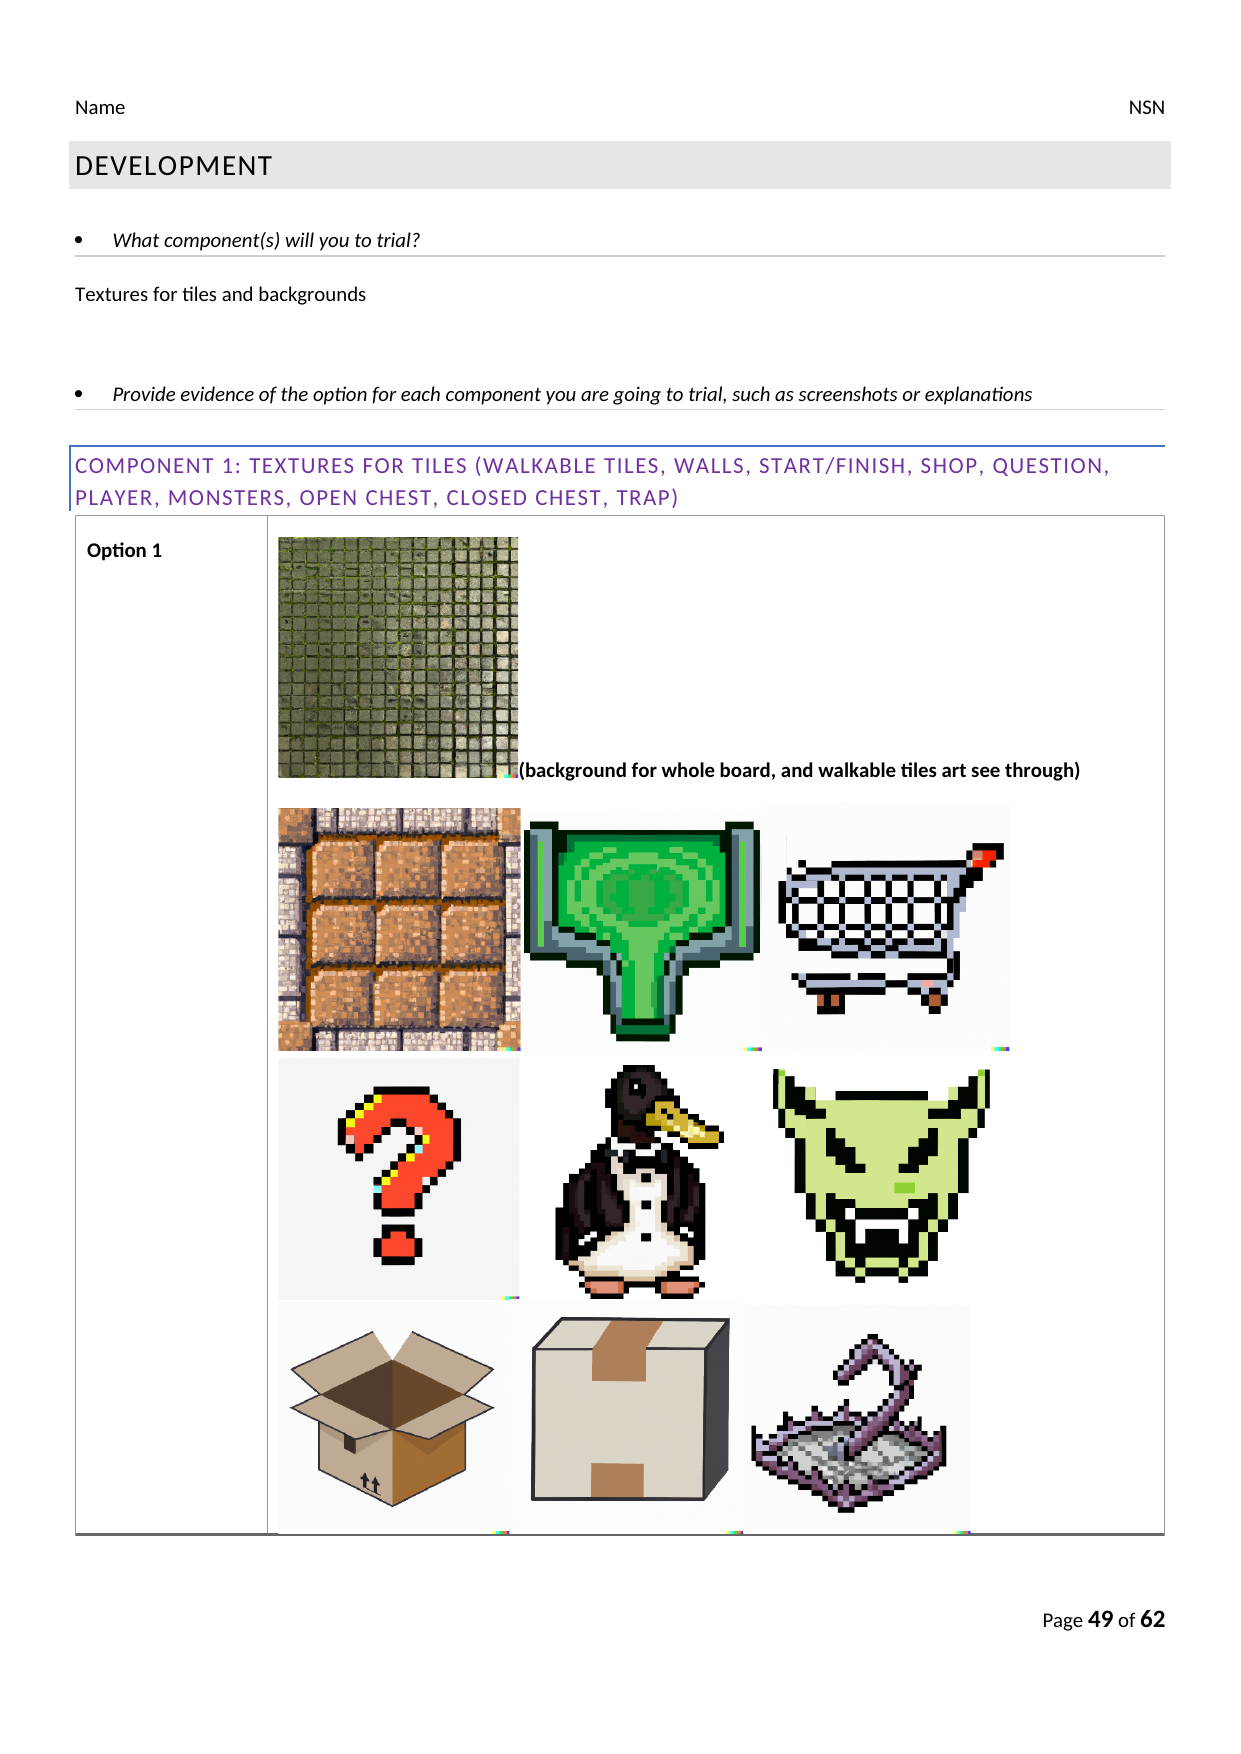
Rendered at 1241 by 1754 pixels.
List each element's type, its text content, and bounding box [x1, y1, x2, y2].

subtitle Development [75, 147, 1165, 183]
text What component(s) will you to trial? [75, 228, 1165, 255]
picture [278, 803, 1010, 1534]
subtitle Component 1: textures for tiles (walkable tiles, walls, start/finish, shop, question, Player, Monsters, open chest, closed chest, trap) [71, 447, 1165, 511]
table_header Option 1 [76, 516, 267, 1533]
text Provide evidence of the option for each component you are going to trial, such as screenshots or explanations [75, 381, 1165, 409]
table_header (background for whole board, and walkable tiles art see through) [268, 516, 1164, 1533]
text Textures for tiles and backgrounds [75, 281, 1165, 307]
picture [278, 537, 519, 778]
